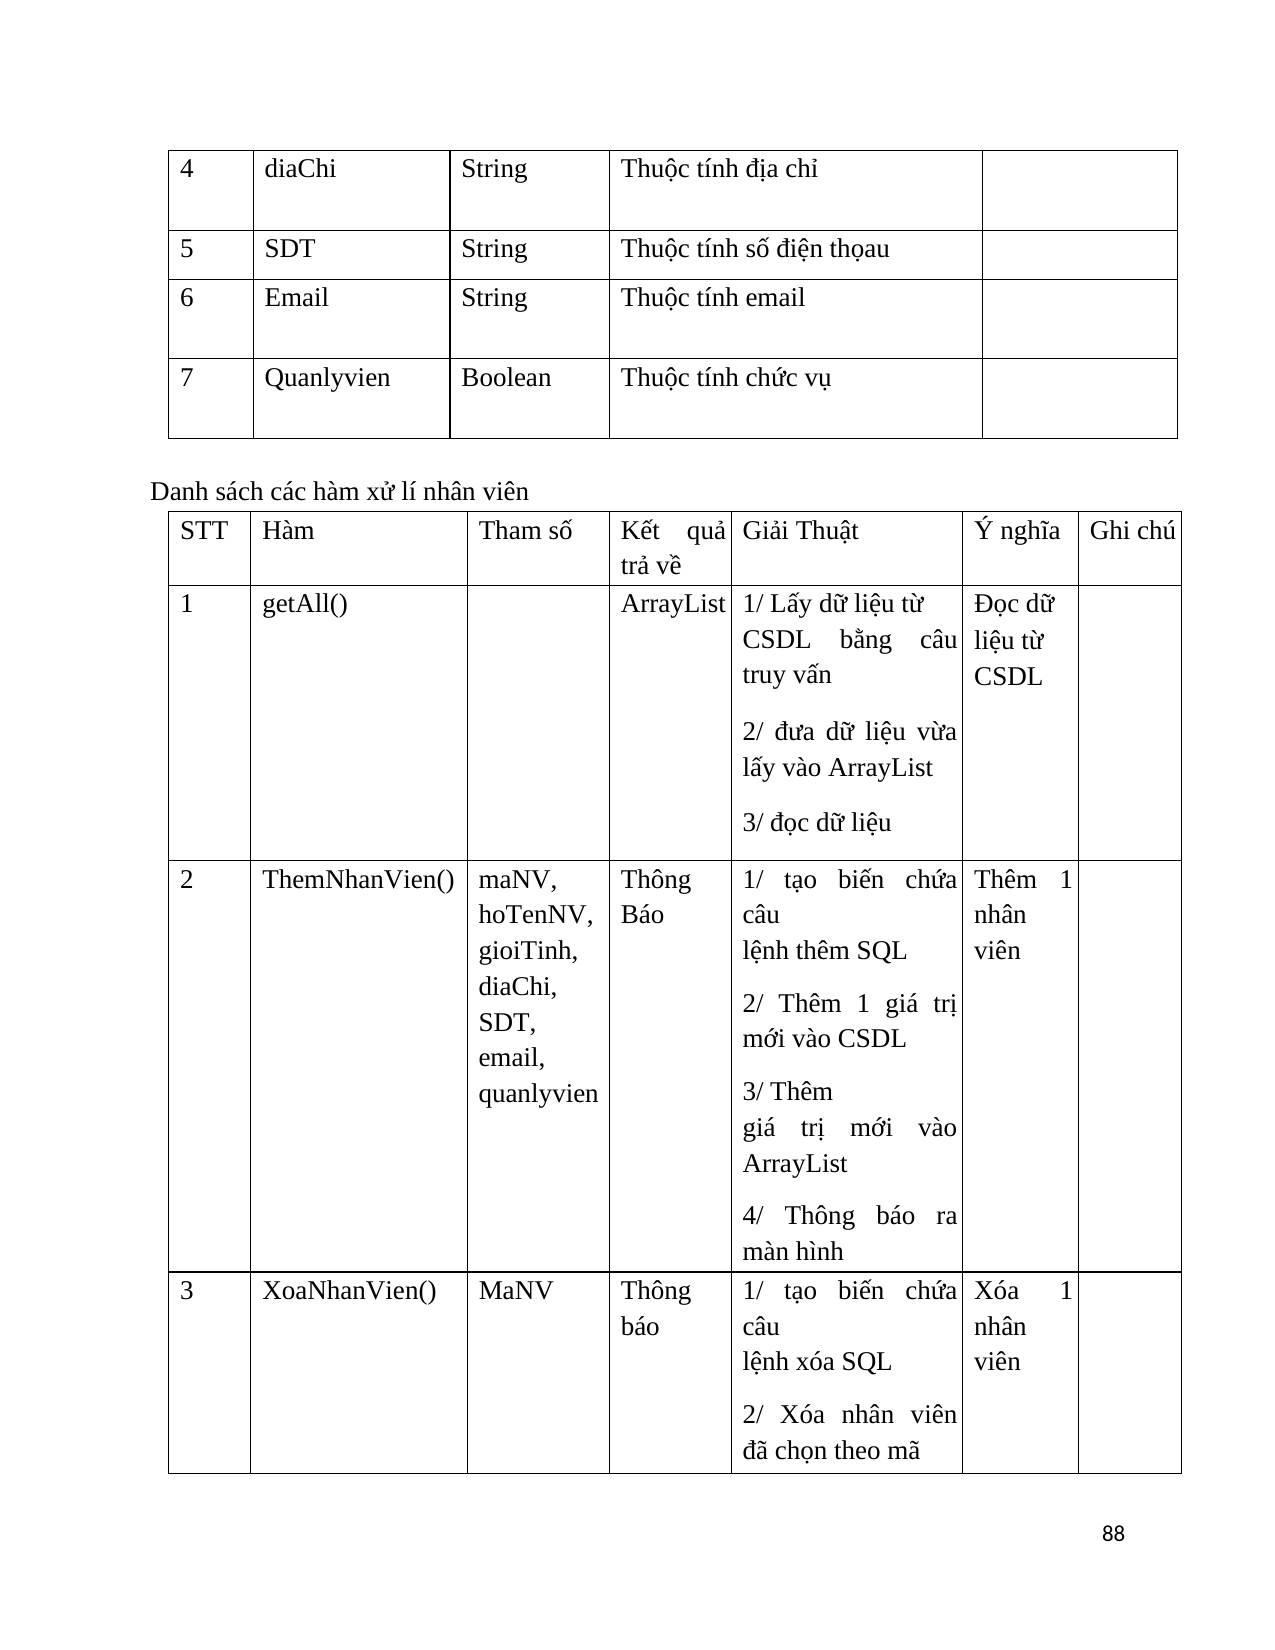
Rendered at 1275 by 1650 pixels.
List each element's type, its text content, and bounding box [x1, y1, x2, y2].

table_cell Đọc dữ liệu từ CSDL [963, 586, 1078, 860]
table_cell Email [254, 280, 449, 358]
table_cell [468, 586, 609, 860]
table_cell [983, 280, 1177, 358]
table_cell Quanlyvien [254, 359, 449, 438]
table_cell [1079, 1273, 1181, 1473]
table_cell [468, 861, 609, 1271]
table_header STT [169, 512, 250, 584]
table_cell [983, 359, 1177, 438]
table_cell 3 [169, 1273, 250, 1473]
table_cell ArrayList [610, 586, 731, 860]
table_cell [983, 231, 1177, 278]
table_cell Thêm 1 nhân viên [963, 861, 1078, 1271]
table_header Giải Thuật [732, 512, 962, 584]
table_cell String [451, 151, 609, 230]
table_cell 2 [169, 861, 250, 1271]
table_cell 1 [169, 586, 250, 860]
table_cell [983, 151, 1177, 230]
table_cell 1/ Lấy dữ liệu từ CSDL bằng câu truy vấn 2/ đưa dữ liệu vừa lấy vào ArrayList 3/ đọc dữ liệu [732, 586, 962, 860]
table_cell SDT [254, 231, 449, 278]
table_cell XoaNhanVien() [251, 1273, 467, 1473]
table_cell ThemNhanVien() [251, 861, 467, 1271]
table_cell 4 [169, 151, 253, 230]
table_cell Thuộc tính email [610, 280, 982, 358]
table_cell MaNV [468, 1273, 609, 1473]
table_cell 1/ tạo biến chứa câu lệnh thêm SQL 2/ Thêm 1 giá trị mới vào CSDL 3/ Thêm giá trị mới vào ArrayList 4/ Thông báo ra màn hình [732, 861, 962, 1271]
table_header Ý nghĩa [963, 512, 1078, 584]
table_cell Xóa 1 nhân viên [963, 1273, 1078, 1473]
table_cell Thuộc tính số điện thọau [610, 231, 982, 278]
table_cell [1079, 861, 1181, 1271]
table_cell Thuộc tính chức vụ [610, 359, 982, 438]
table_header Ghi chú [1079, 512, 1181, 584]
table_cell 1/ tạo biến chứa câu lệnh xóa SQL 2/ Xóa nhân viên đã chọn theo mã [732, 1273, 962, 1473]
table_cell getAll() [251, 586, 467, 860]
table_cell String [451, 280, 609, 358]
table_cell diaChi [254, 151, 449, 230]
table_cell 7 [169, 359, 253, 438]
table_cell String [451, 231, 609, 278]
table_cell Boolean [451, 359, 609, 438]
table_cell 6 [169, 280, 253, 358]
table_cell Thuộc tính địa chỉ [610, 151, 982, 230]
table_header Kết quả trả về [610, 512, 731, 584]
table_cell 5 [169, 231, 253, 278]
table_cell Thông Báo [610, 861, 731, 1271]
table_cell [1079, 586, 1181, 860]
table_header Tham số [468, 512, 609, 584]
table_cell Thông báo [610, 1273, 731, 1473]
table_header Hàm [251, 512, 467, 584]
text Danh sách các hàm xử lí nhân viên [150, 475, 544, 506]
